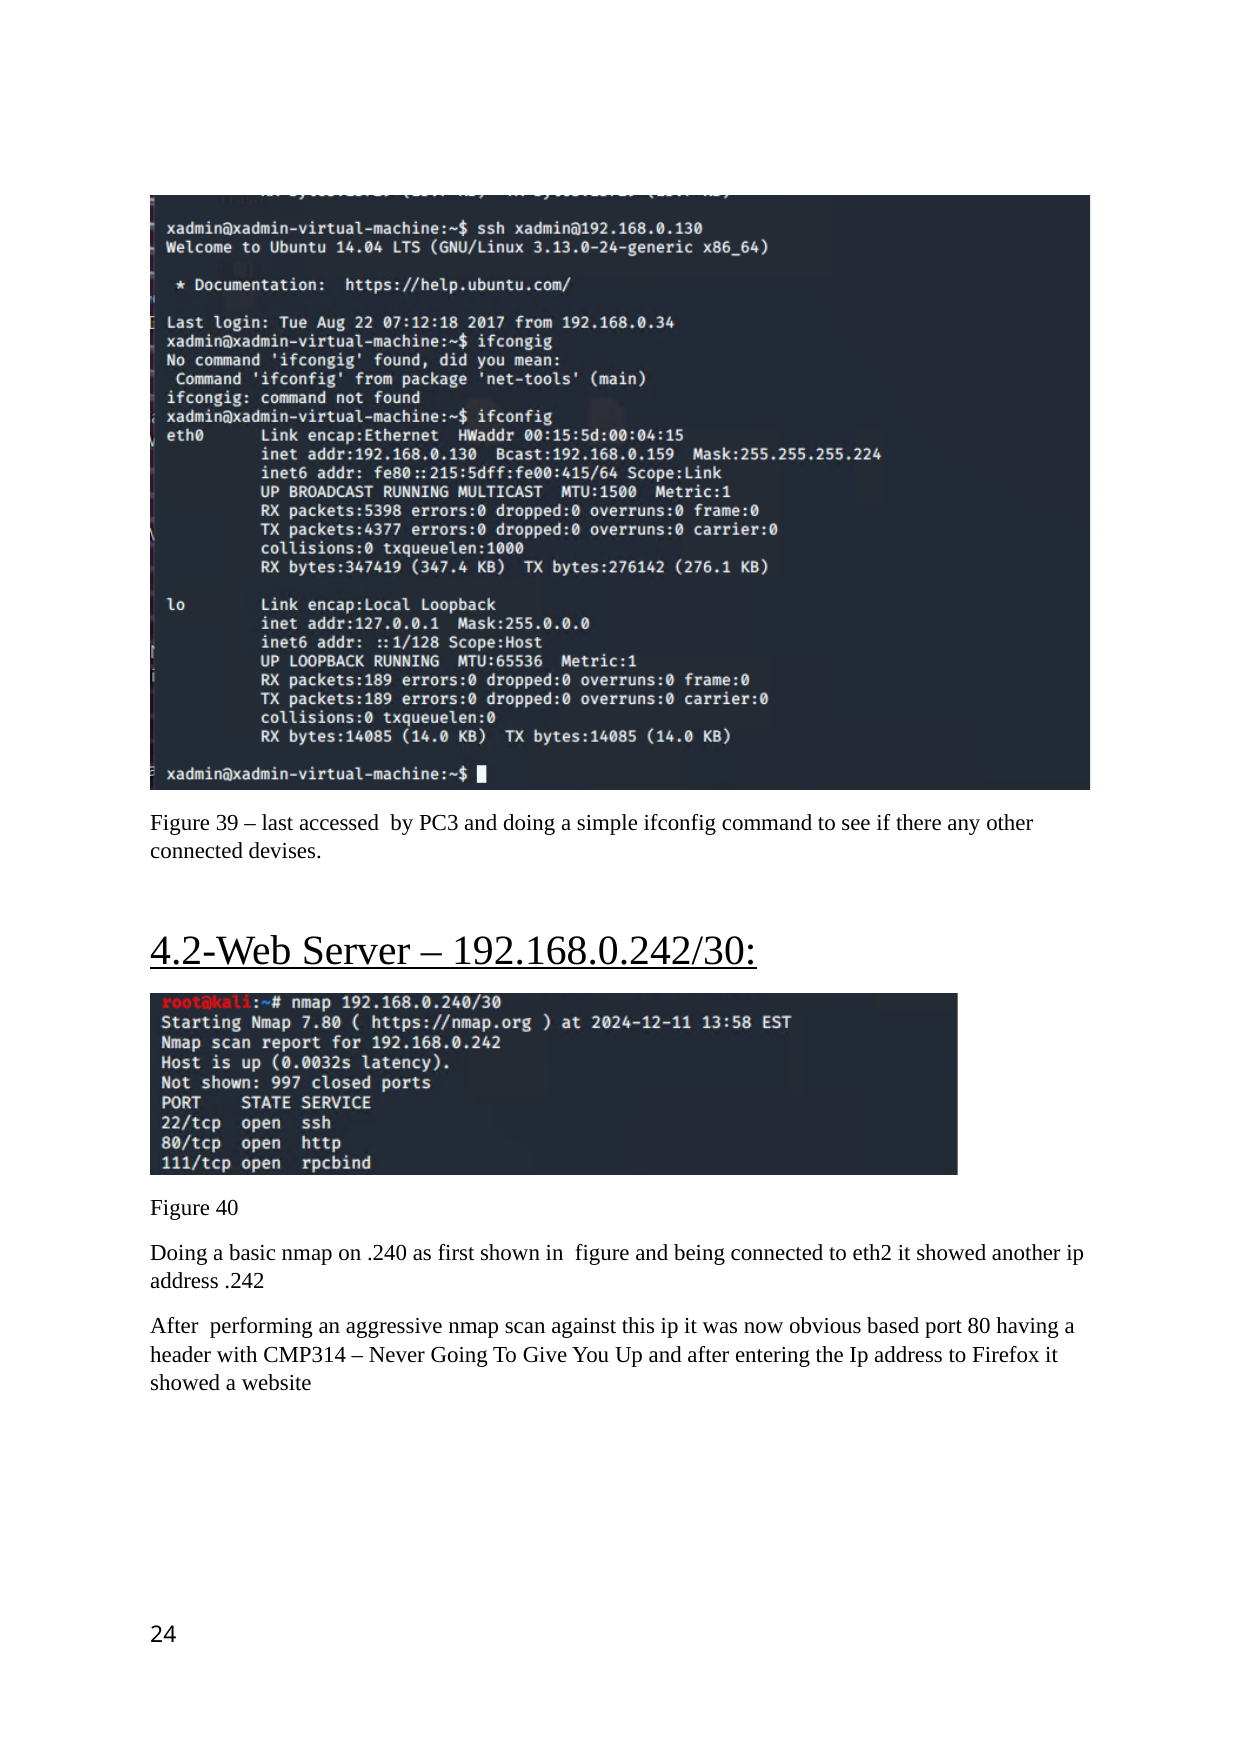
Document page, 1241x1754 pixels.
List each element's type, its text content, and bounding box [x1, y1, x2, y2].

text 4.2-Web Server – 192.168.0.242/30: [150, 925, 1090, 973]
picture [150, 195, 1091, 790]
text Figure 40 [150, 1194, 1090, 1220]
picture [150, 993, 958, 1175]
text After performing an aggressive nmap scan against this ip it was now obvious based port 80 having a header with CMP314 – Never Going To Give You Up and after entering the Ip address to Firefox it showed a website [150, 1312, 1090, 1396]
text Doing a basic nmap on .240 as first shown in figure and being connected to eth2 it showed another ip address .242 [150, 1239, 1090, 1294]
text Figure 39 – last accessed by PC3 and doing a simple ifconfig command to see if there any other connected devises. [150, 809, 1090, 864]
